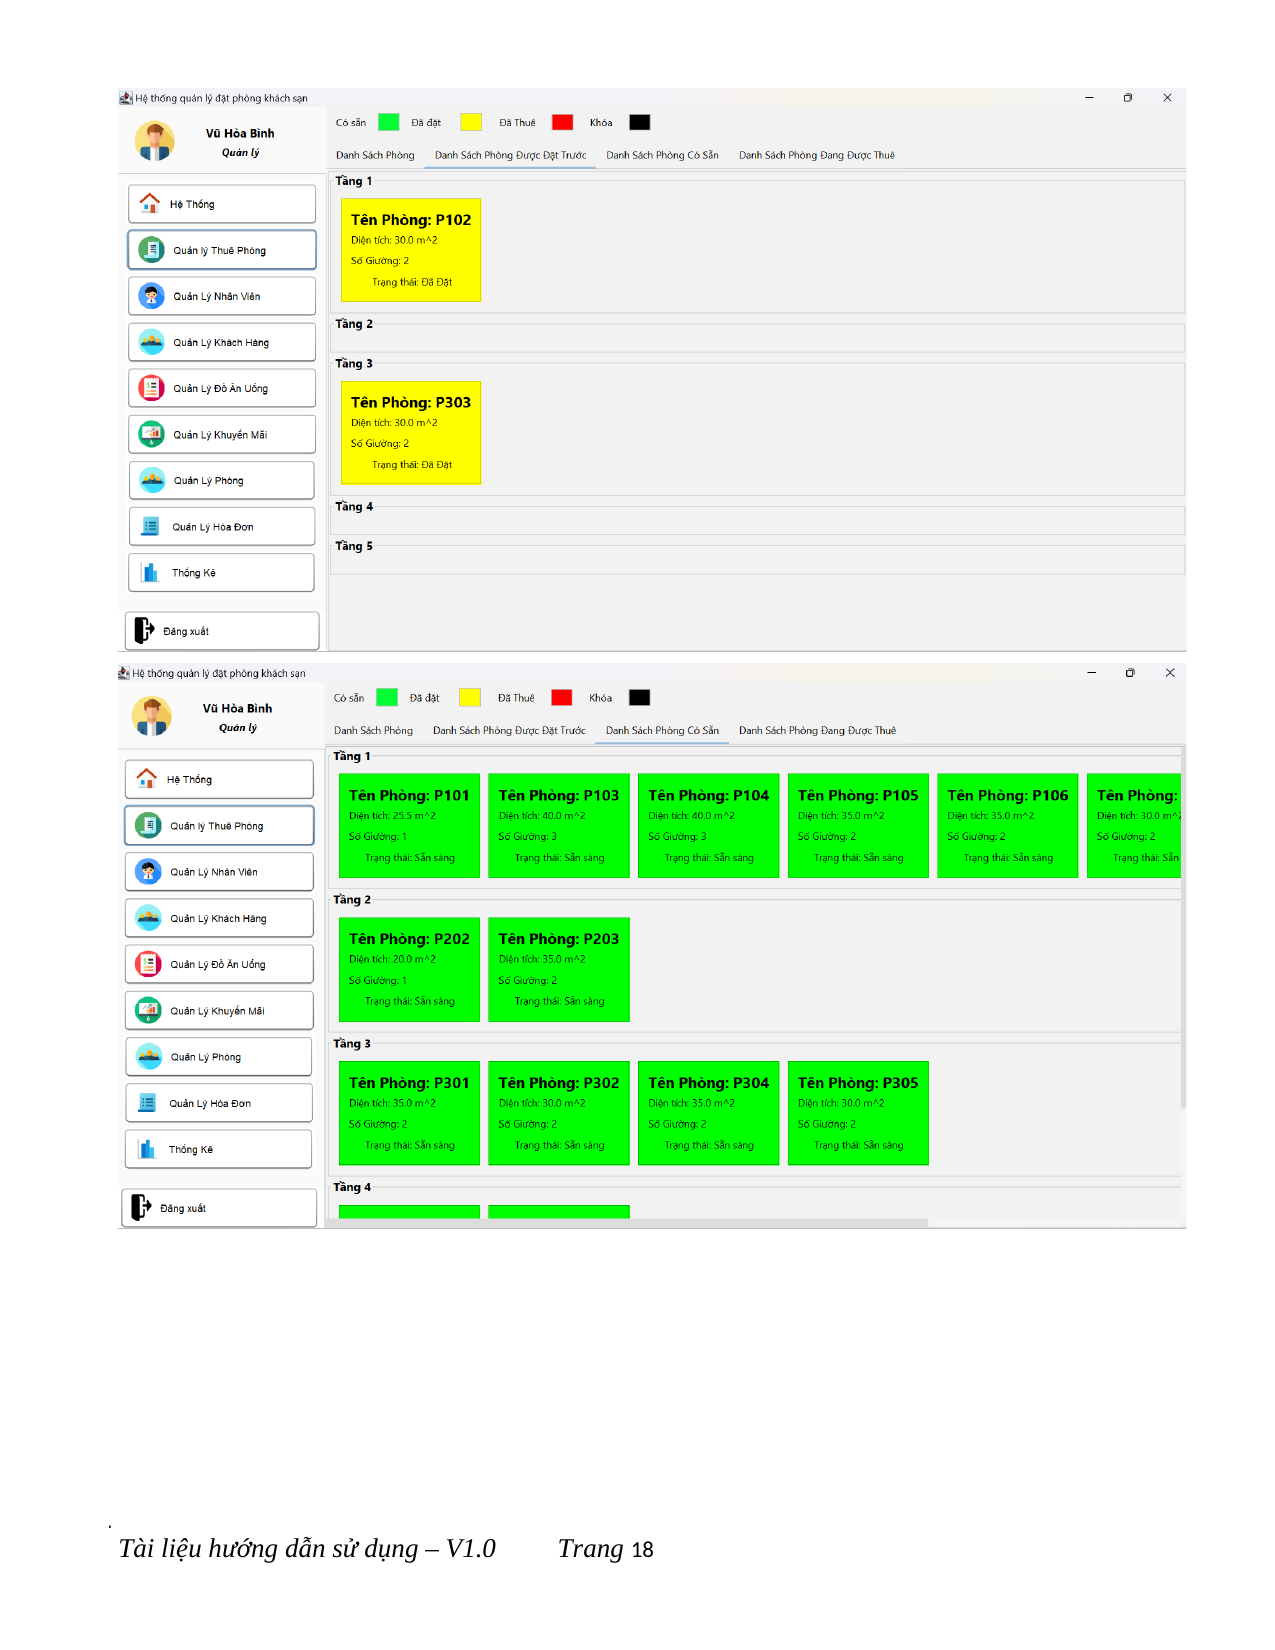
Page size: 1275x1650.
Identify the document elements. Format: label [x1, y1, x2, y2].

picture [118, 663, 1187, 1229]
picture [118, 88, 1187, 652]
